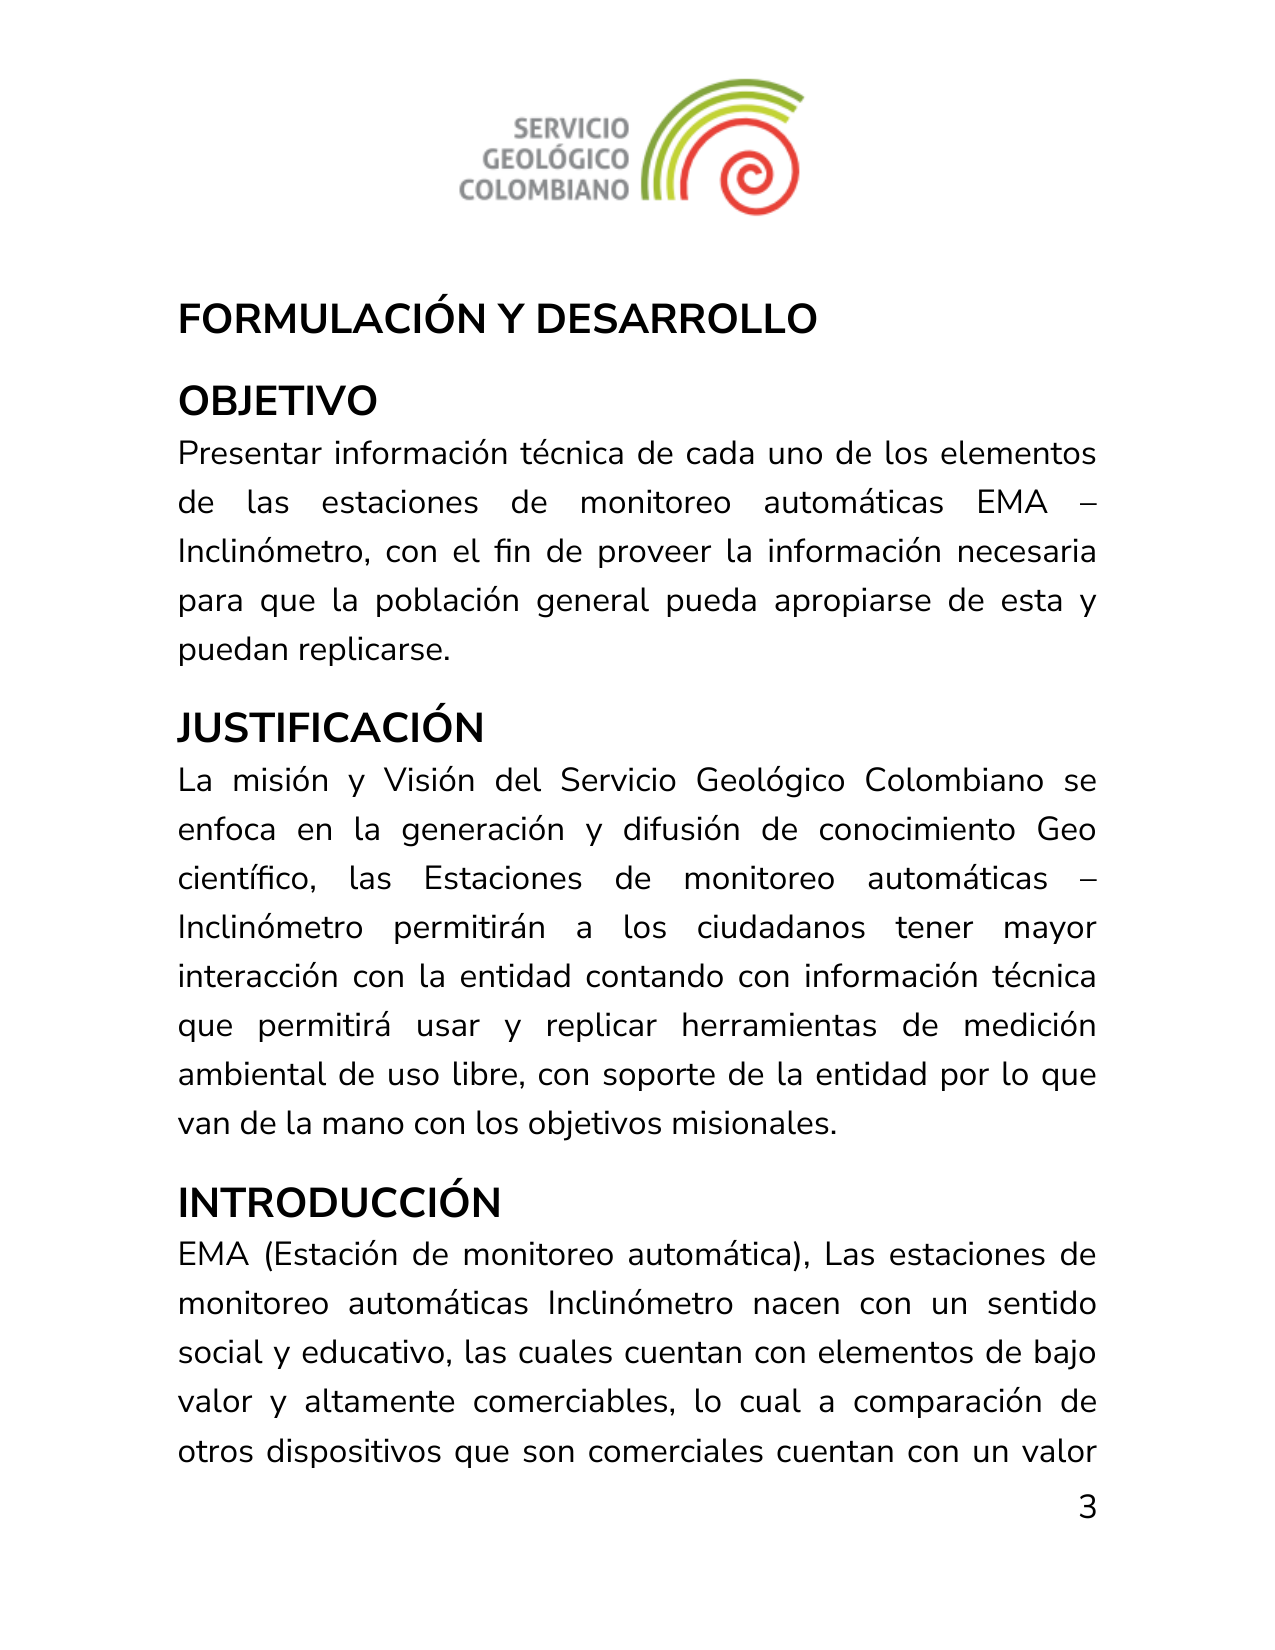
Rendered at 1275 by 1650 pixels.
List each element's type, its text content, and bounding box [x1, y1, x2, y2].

subtitle JUSTIFICACIÓN [177, 701, 1098, 758]
text La misión y Visión del Servicio Geológico Colombiano se enfoca en la generación y difusión de conocimiento Geo científico, las Estaciones de monitoreo automáticas – Inclinómetro permitirán a los ciudadanos tener mayor interacción con la entidad contando con información técnica que permitirá usar y replicar herramientas de medición ambiental de uso libre, con soporte de la entidad por lo que van de la mano con los objetivos misionales. [177, 758, 1098, 1147]
subtitle INTRODUCCIÓN [177, 1175, 1098, 1232]
subtitle FORMULACIÓN Y DESARROLLO [177, 292, 1098, 348]
text Presentar información técnica de cada uno de los elementos de las estaciones de monitoreo automáticas EMA – Inclinómetro, con el fin de proveer la información necesaria para que la población general pueda apropiarse de esta y puedan replicarse. [177, 430, 1098, 672]
subtitle OBJETIVO [177, 373, 1098, 430]
picture [452, 73, 823, 224]
